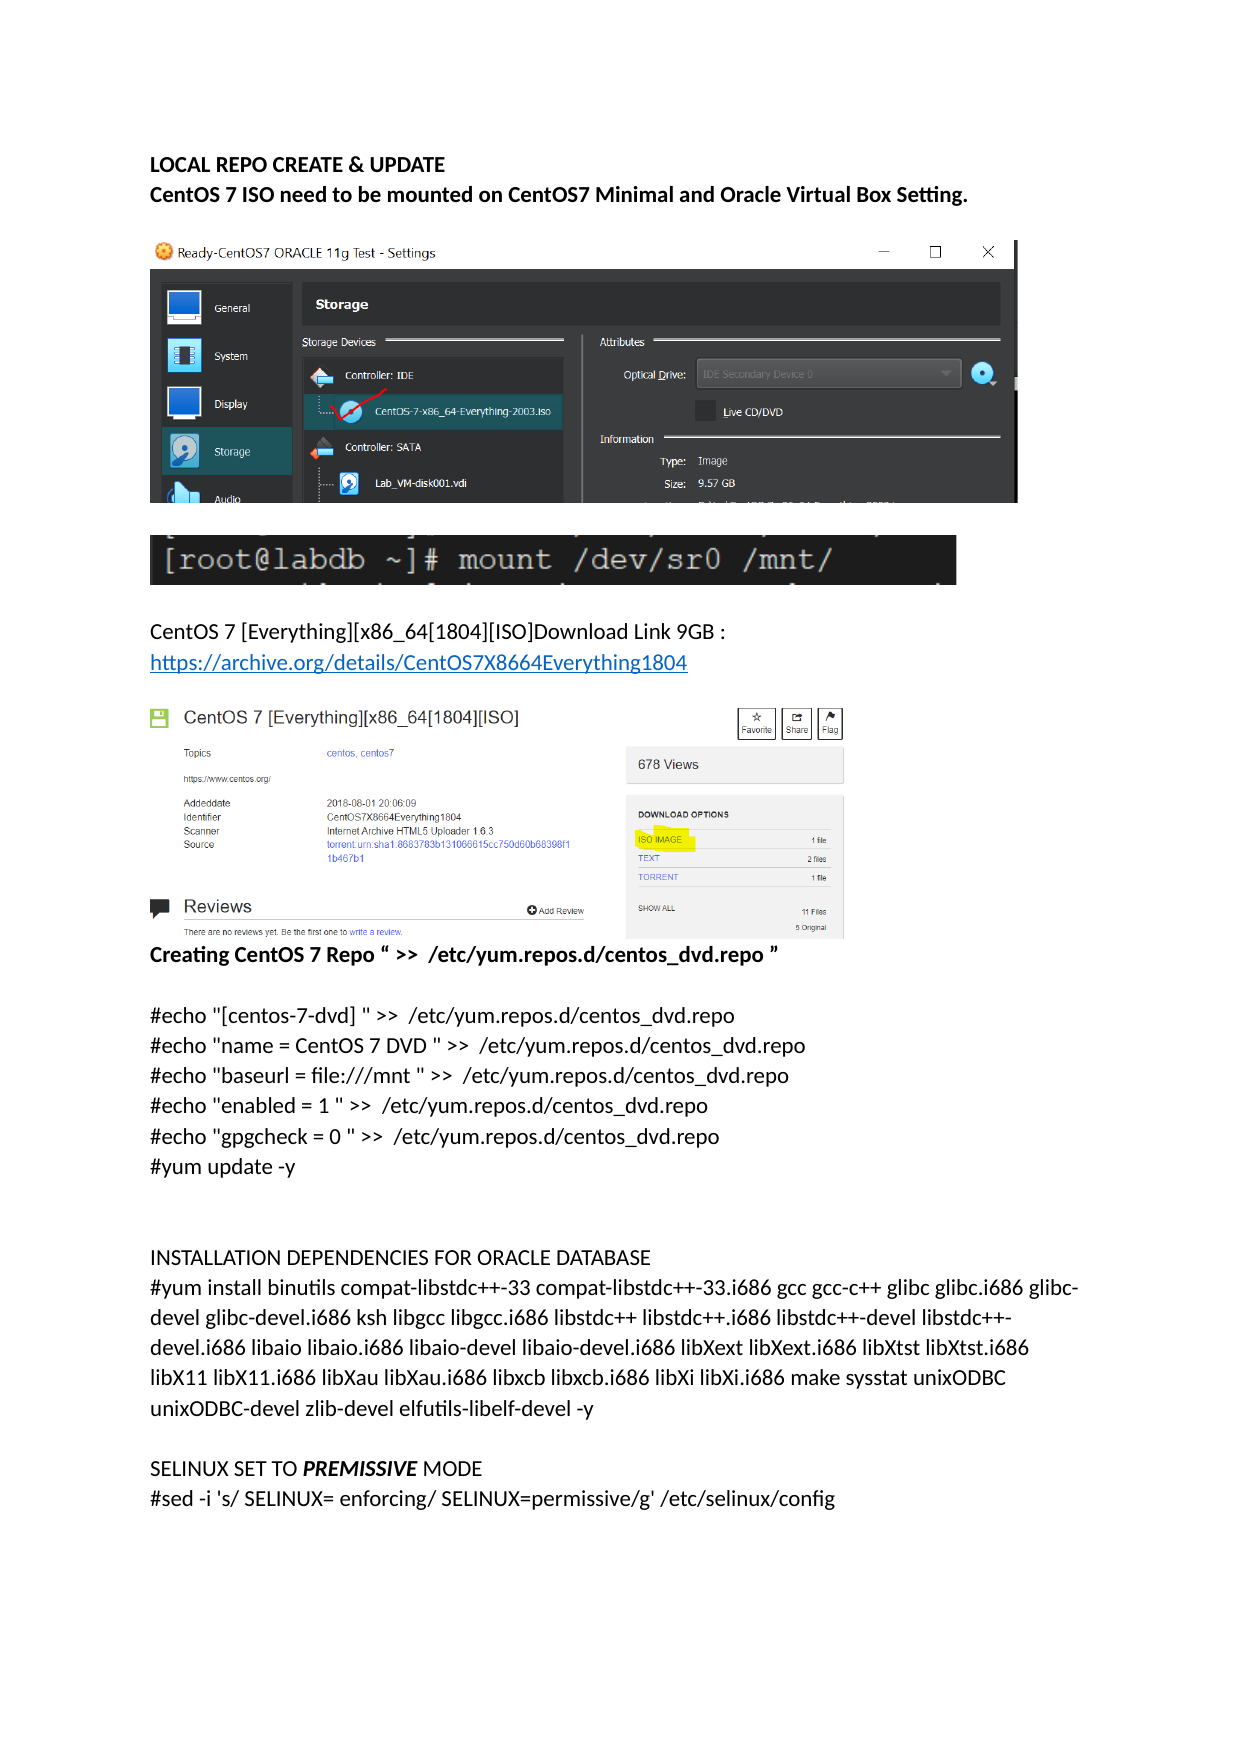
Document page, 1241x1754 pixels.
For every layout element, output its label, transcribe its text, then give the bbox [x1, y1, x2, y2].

text #echo "name = CentOS 7 DVD " >> /etc/yum.repos.d/centos_dvd.repo [150, 1031, 1090, 1059]
picture [150, 240, 1018, 503]
text LOCAL REPO CREATE & UPDATE [150, 150, 1090, 178]
text INSTALLATION DEPENDENCIES FOR ORACLE DATABASE [150, 1243, 1090, 1271]
text #echo "[centos-7-dvd] " >> /etc/yum.repos.d/centos_dvd.repo [150, 1001, 1090, 1029]
text CentOS 7 ISO need to be mounted on CentOS7 Minimal and Oracle Virtual Box Setting. [150, 180, 1090, 208]
text SELINUX SET TO PREMISSIVE MODE [150, 1454, 1090, 1482]
text #yum install binutils compat-libstdc++-33 compat-libstdc++-33.i686 gcc gcc-c++ glibc glibc.i686 glibc-devel glibc-devel.i686 ksh libgcc libgcc.i686 libstdc++ libstdc++.i686 libstdc++-devel libstdc++-devel.i686 libaio libaio.i686 libaio-devel libaio-devel.i686 libXext libXext.i686 libXtst libXtst.i686 libX11 libX11.i686 libXau libXau.i686 libxcb libxcb.i686 libXi libXi.i686 make sysstat unixODBC unixODBC-devel zlib-devel elfutils-libelf-devel -y [150, 1273, 1090, 1422]
text #sed -i 's/ SELINUX= enforcing/ SELINUX=permissive/g' /etc/selinux/config [150, 1484, 1090, 1512]
text #echo "baseurl = file:///mnt " >> /etc/yum.repos.d/centos_dvd.repo [150, 1061, 1090, 1089]
text #yum update -y [150, 1152, 1090, 1180]
text #echo "enabled = 1 " >> /etc/yum.repos.d/centos_dvd.repo [150, 1092, 1090, 1120]
picture [150, 535, 957, 585]
picture [150, 708, 845, 939]
text Creating CentOS 7 Repo “ >> /etc/yum.repos.d/centos_dvd.repo ” [150, 941, 1090, 969]
text CentOS 7 [Everything][x86_64[1804][ISO]Download Link 9GB : https://archive.org/details/CentOS7X8664Everything1804 [150, 617, 1090, 676]
text #echo "gpgcheck = 0 " >> /etc/yum.repos.d/centos_dvd.repo [150, 1122, 1090, 1150]
